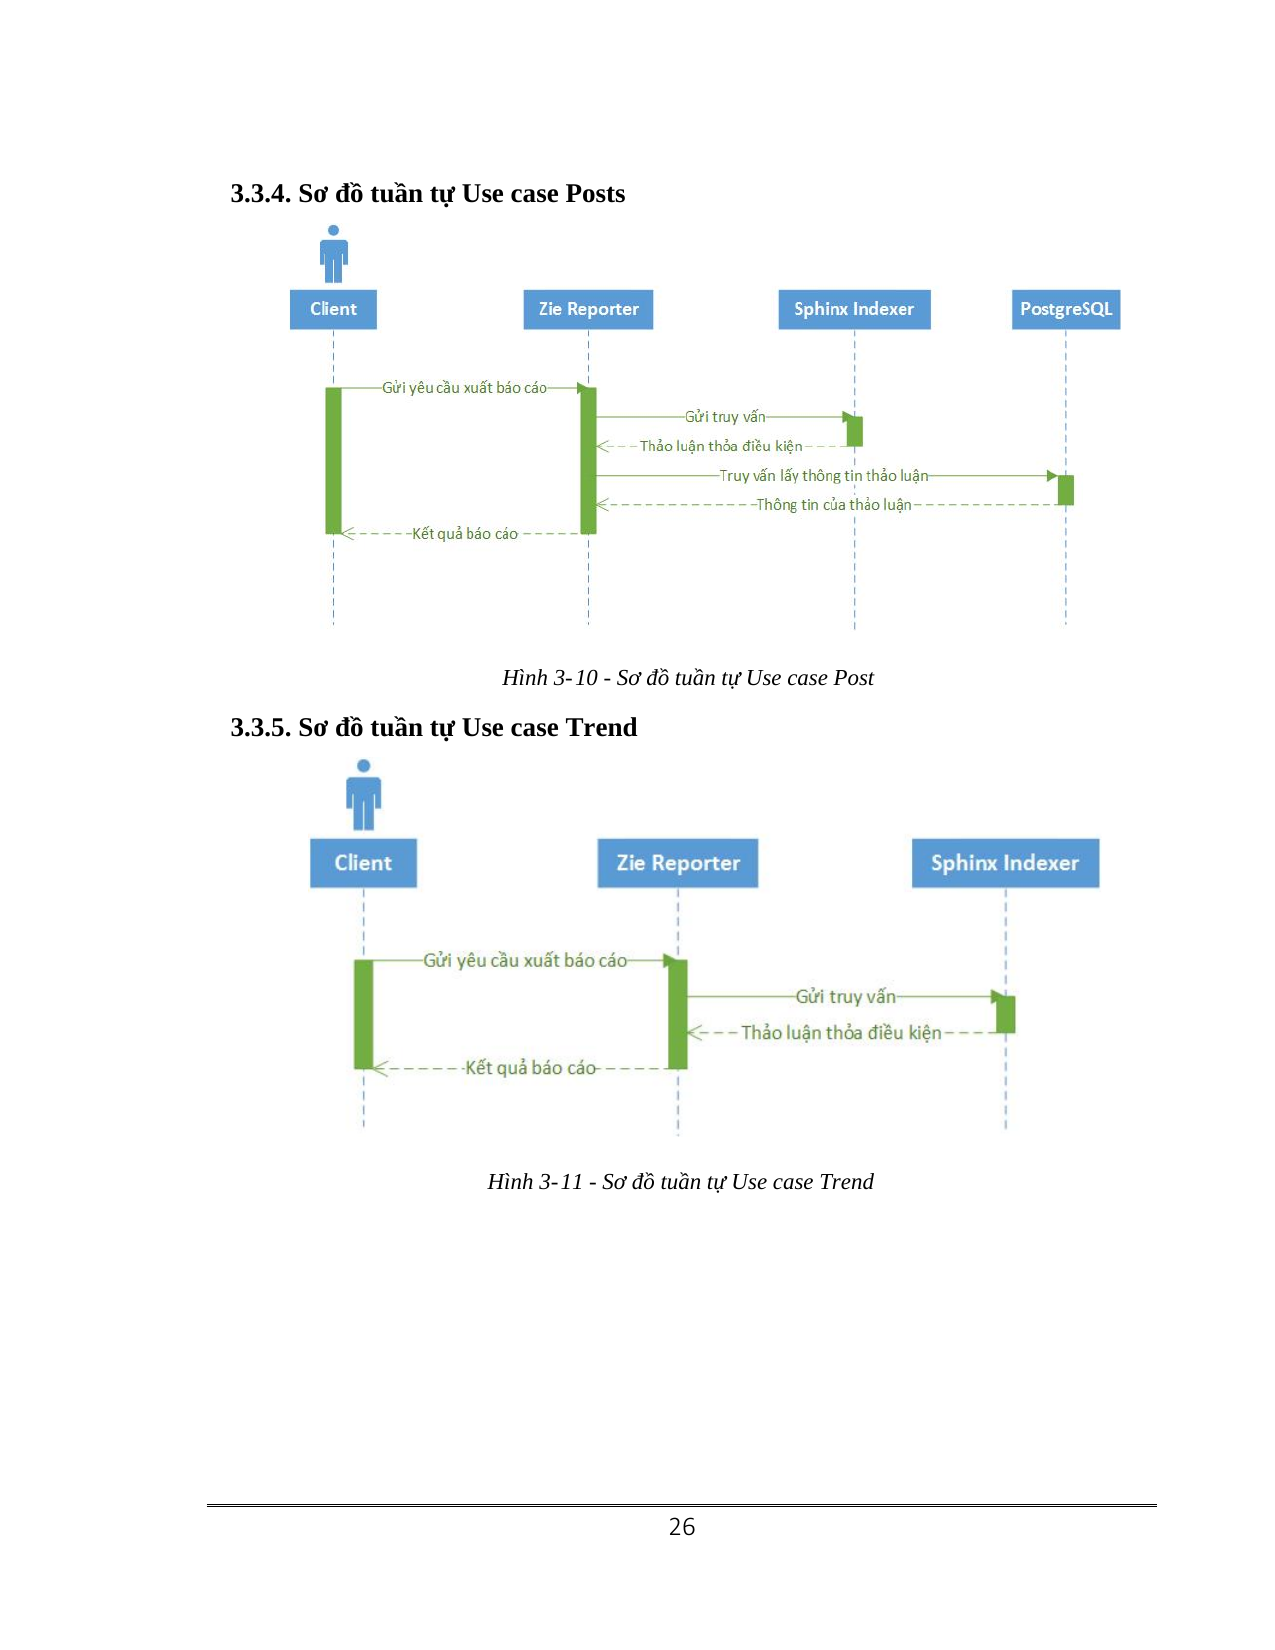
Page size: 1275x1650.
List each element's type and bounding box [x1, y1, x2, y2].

picture [308, 757, 1102, 1137]
picture [288, 223, 1122, 632]
